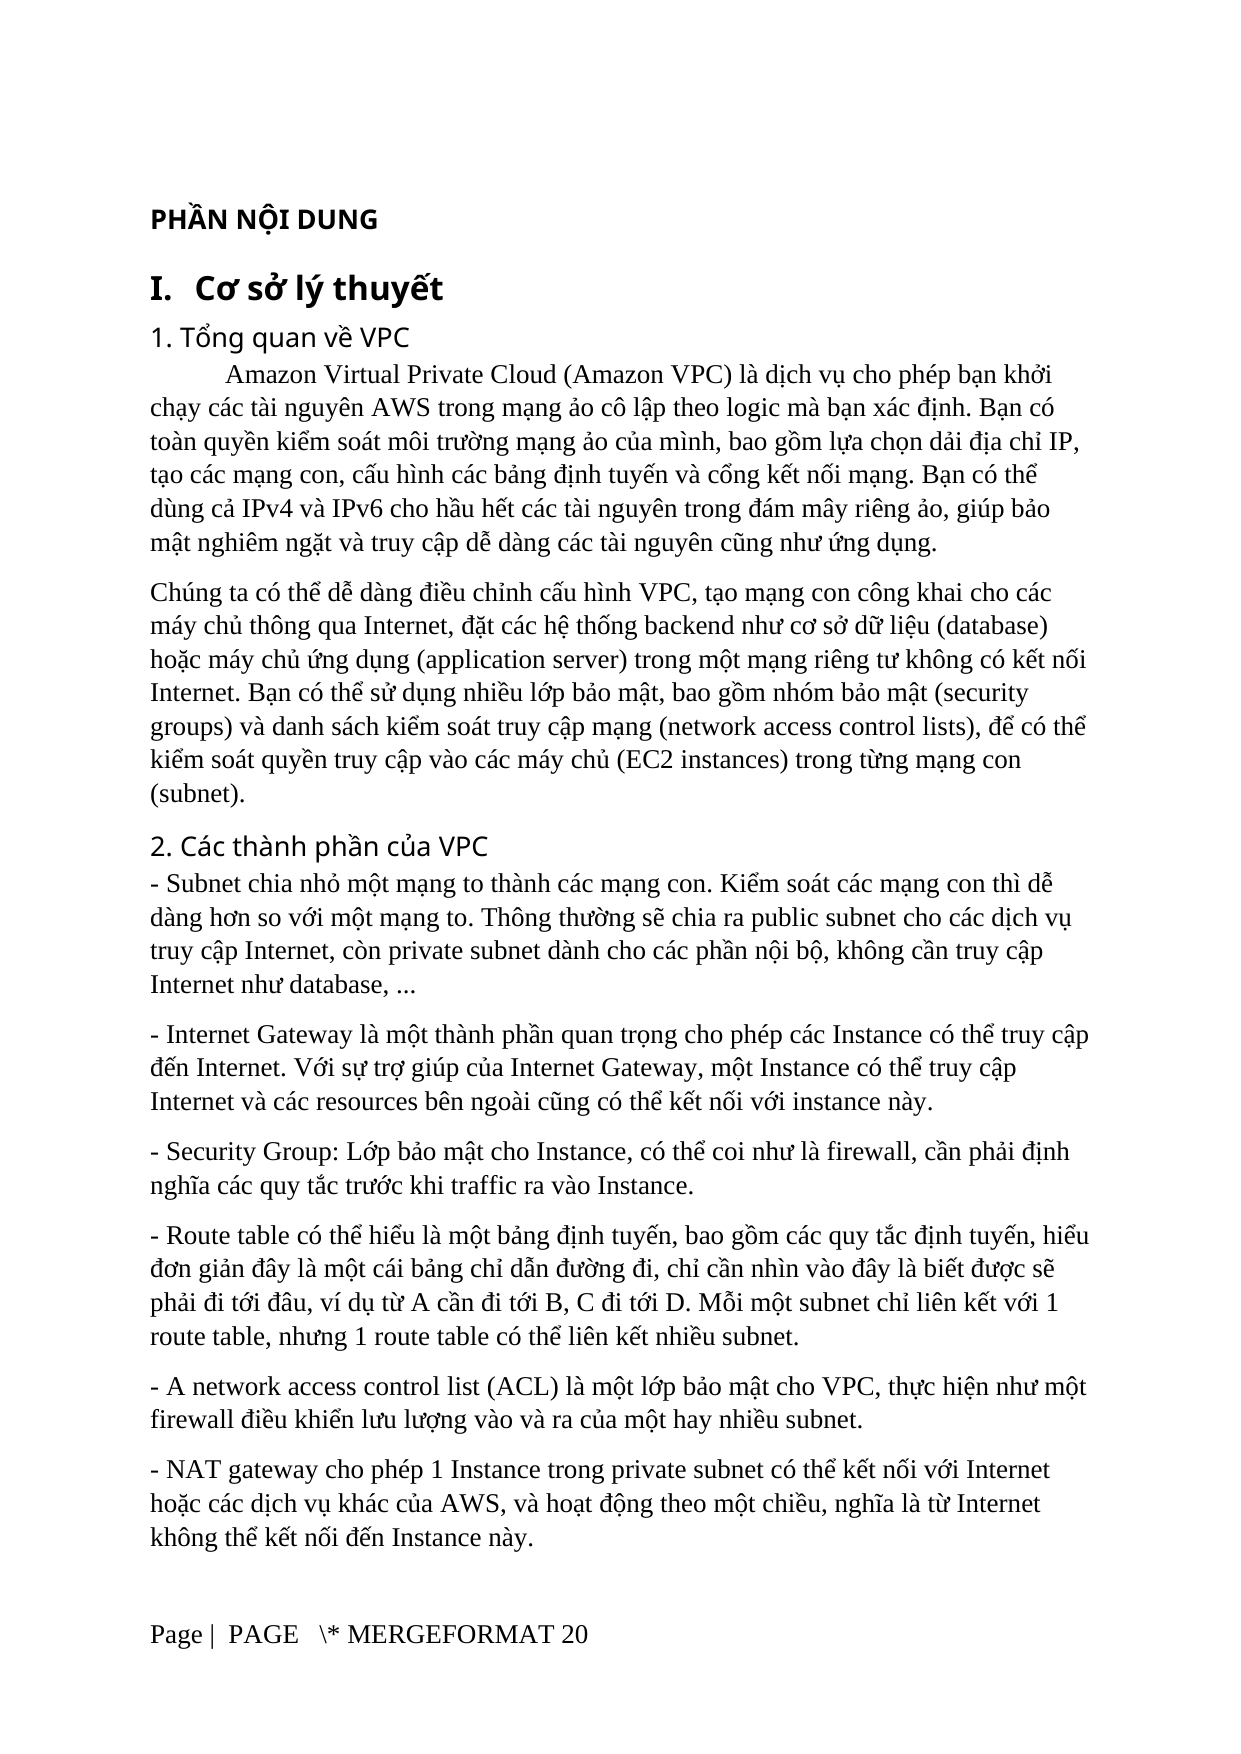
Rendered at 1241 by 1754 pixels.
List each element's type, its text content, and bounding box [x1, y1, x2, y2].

text Amazon Virtual Private Cloud (Amazon VPC) là dịch vụ cho phép bạn khởi chạy các tài nguyên AWS trong mạng ảo cô lập theo logic mà bạn xác định. Bạn có toàn quyền kiểm soát môi trường mạng ảo của mình, bao gồm lựa chọn dải địa chỉ IP, tạo các mạng con, cấu hình các bảng định tuyến và cổng kết nối mạng. Bạn có thể dùng cả IPv4 và IPv6 cho hầu hết các tài nguyên trong đám mây riêng ảo, giúp bảo mật nghiêm ngặt và truy cập dễ dàng các tài nguyên cũng như ứng dụng. [150, 358, 1090, 557]
text - Security Group: Lớp bảo mật cho Instance, có thể coi như là firewall, cần phải định nghĩa các quy tắc trước khi traffic ra vào Instance. [150, 1135, 1090, 1200]
text Chúng ta có thể dễ dàng điều chỉnh cấu hình VPC, tạo mạng con công khai cho các máy chủ thông qua Internet, đặt các hệ thống backend như cơ sở dữ liệu (database) hoặc máy chủ ứng dụng (application server) trong một mạng riêng tư không có kết nối Internet. Bạn có thể sử dụng nhiều lớp bảo mật, bao gồm nhóm bảo mật (security groups) và danh sách kiểm soát truy cập mạng (network access control lists), để có thể kiểm soát quyền truy cập vào các máy chủ (EC2 instances) trong từng mạng con (subnet). [150, 576, 1090, 808]
text - NAT gateway cho phép 1 Instance trong private subnet có thể kết nối với Internet hoặc các dịch vụ khác của AWS, và hoạt động theo một chiều, nghĩa là từ Internet không thể kết nối đến Instance này. [150, 1453, 1090, 1552]
subtitle Các thành phần của VPC [150, 827, 1090, 864]
subtitle Tổng quan về VPC [150, 318, 1090, 355]
text - Internet Gateway là một thành phần quan trọng cho phép các Instance có thể truy cập đến Internet. Với sự trợ giúp của Internet Gateway, một Instance có thể truy cập Internet và các resources bên ngoài cũng có thể kết nối với instance này. [150, 1018, 1090, 1116]
text - Subnet chia nhỏ một mạng to thành các mạng con. Kiểm soát các mạng con thì dễ dàng hơn so với một mạng to. Thông thường sẽ chia ra public subnet cho các dịch vụ truy cập Internet, còn private subnet dành cho các phần nội bộ, không cần truy cập Internet như database, ... [150, 867, 1090, 999]
text - Route table có thể hiểu là một bảng định tuyến, bao gồm các quy tắc định tuyến, hiểu đơn giản đây là một cái bảng chỉ dẫn đường đi, chỉ cần nhìn vào đây là biết được sẽ phải đi tới đâu, ví dụ từ A cần đi tới B, C đi tới D. Mỗi một subnet chỉ liên kết với 1 route table, nhưng 1 route table có thể liên kết nhiều subnet. [150, 1219, 1090, 1351]
subtitle PHẦN NỘI DUNG [150, 200, 1090, 237]
text - A network access control list (ACL) là một lớp bảo mật cho VPC, thực hiện như một firewall điều khiển lưu lượng vào và ra của một hay nhiều subnet. [150, 1370, 1090, 1434]
subtitle Cơ sở lý thuyết [150, 265, 1090, 310]
